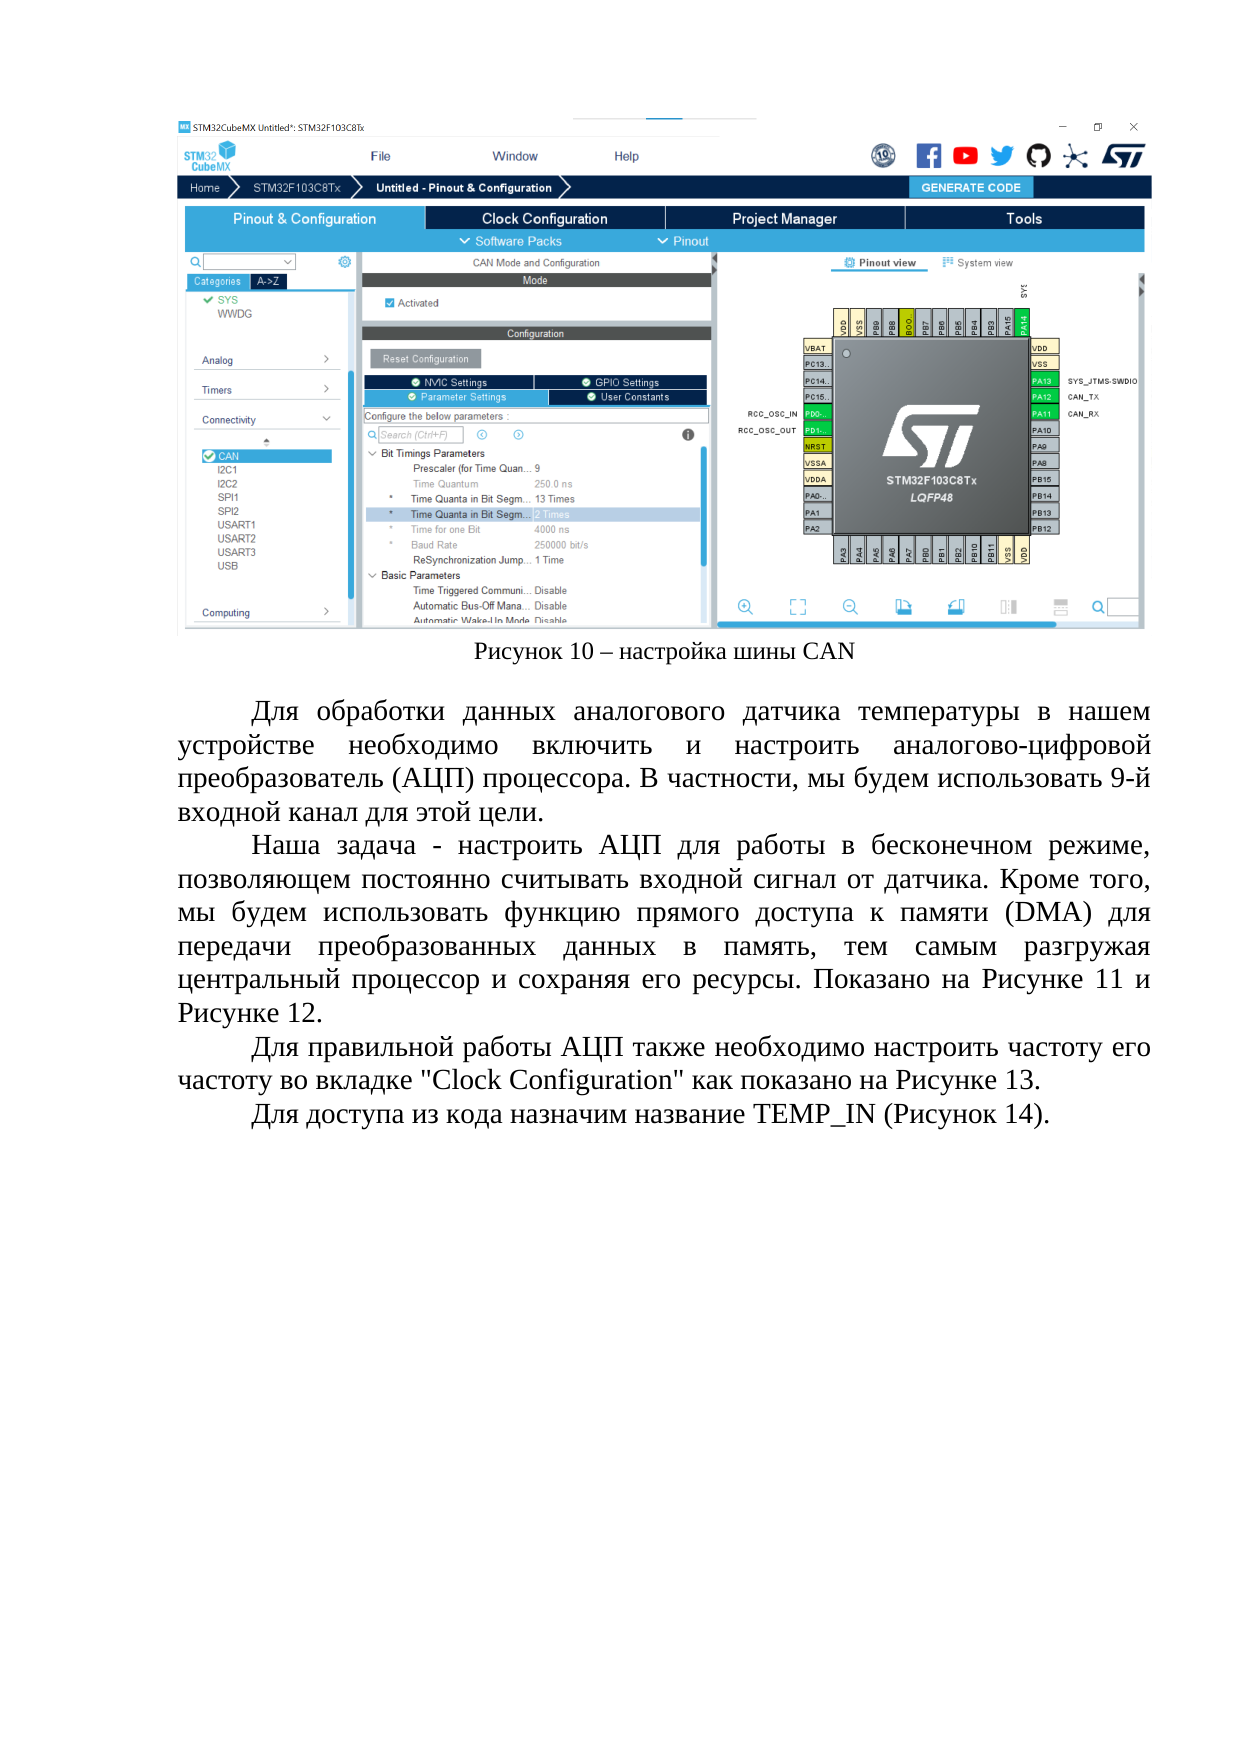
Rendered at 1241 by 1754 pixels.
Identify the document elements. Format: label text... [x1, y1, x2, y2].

text Для обработки данных аналогового датчика температуры в нашем устройстве необходимо включить и настроить аналогово-цифровой преобразователь (АЦП) процессора. В частности, мы будем использовать 9-й входной канал для этой цели. [177, 693, 1152, 827]
text Для доступа из кода назначим название TEMP_IN (Рисунок 14). [177, 1096, 1152, 1129]
text Наша задача - настроить АЦП для работы в бесконечном режиме, позволяющем постоянно считывать входной сигнал от датчика. Кроме того, мы будем использовать функцию прямого доступа к памяти (DMA) для передачи преобразованных данных в память, тем самым разгружая центральный процессор и сохраняя его ресурсы. Показано на Рисунке 11 и Рисунке 12. [177, 827, 1152, 1029]
text Рисунок 10 – настройка шины CAN [177, 636, 1152, 664]
text Для правильной работы АЦП также необходимо настроить частоту его частоту во вкладке "Clock Configuration" как показано на Рисунке 13. [177, 1029, 1152, 1096]
picture [177, 118, 1152, 636]
